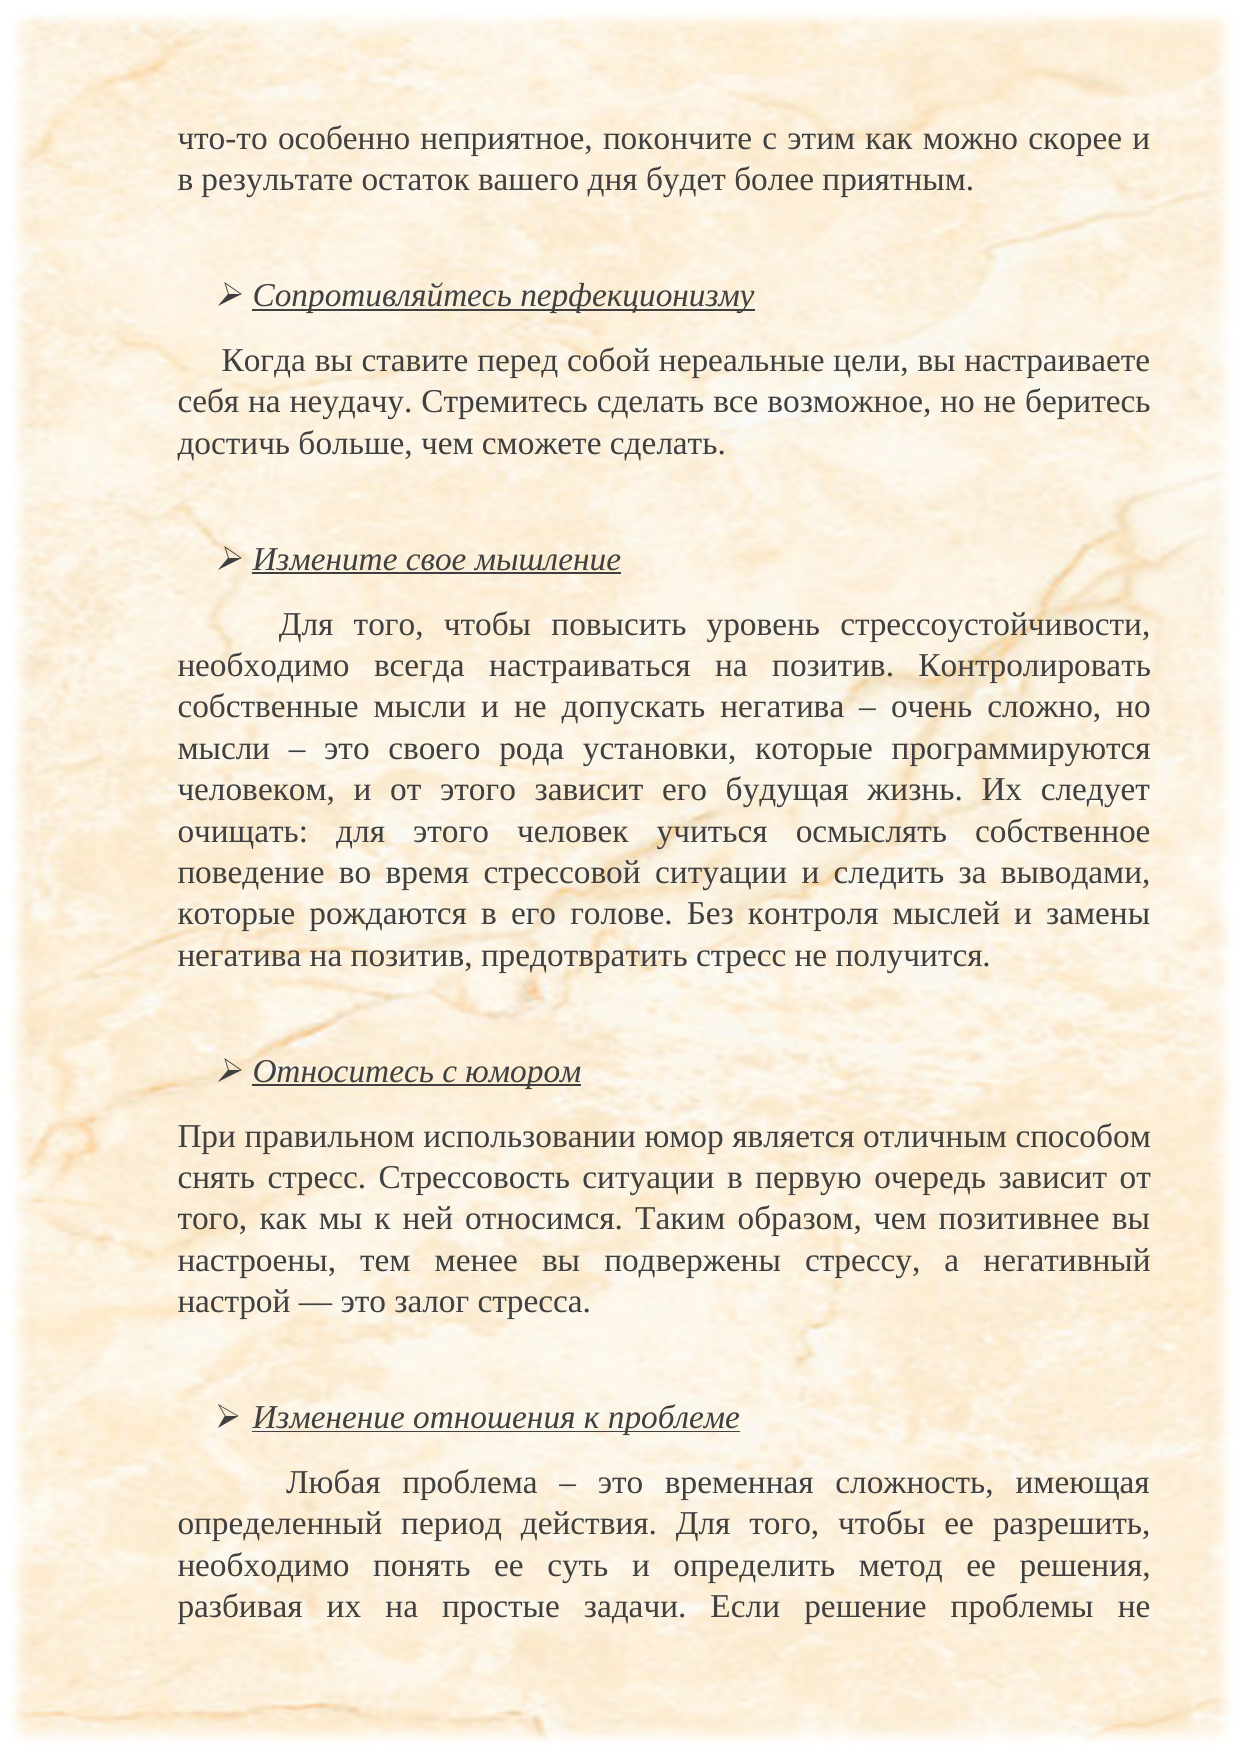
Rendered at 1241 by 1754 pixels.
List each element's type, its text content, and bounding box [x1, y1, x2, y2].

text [177, 1462, 1152, 1624]
list Сопротивляйтесь перфекционизму [215, 276, 1152, 314]
picture [2, 3, 1241, 1752]
text Когда вы ставите перед собой нереальные цели, вы настраиваете себя на неудачу. Стремитесь сделать все возможное, но не беритесь достичь больше, чем сможете сделать. [177, 340, 1152, 461]
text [177, 118, 1152, 198]
list Относитесь с юмором [215, 1051, 1152, 1089]
list Изменение отношения к проблеме [215, 1397, 1152, 1436]
text При правильном использовании юмор является отличным способом снять стресс. Стрессовость ситуации в первую очередь зависит от того, как мы к ней относимся. Таким образом, чем позитивнее вы настроены, тем менее вы подвержены стрессу, а негативный настрой — это залог стресса. [177, 1116, 1152, 1319]
list Измените свое мышление [215, 539, 1152, 577]
text Для того, чтобы повысить уровень стрессоустойчивости, необходимо всегда настраиваться на позитив. Контролировать собственные мысли и не допускать негатива – очень сложно, но мысли – это своего рода установки, которые программируются человеком, и от этого зависит его будущая жизнь. Их следует очищать: для этого человек учиться осмыслять собственное поведение во время стрессовой ситуации и следить за выводами, которые рождаются в его голове. Без контроля мыслей и замены негатива на позитив, предотвратить стресс не получится. [177, 604, 1152, 973]
